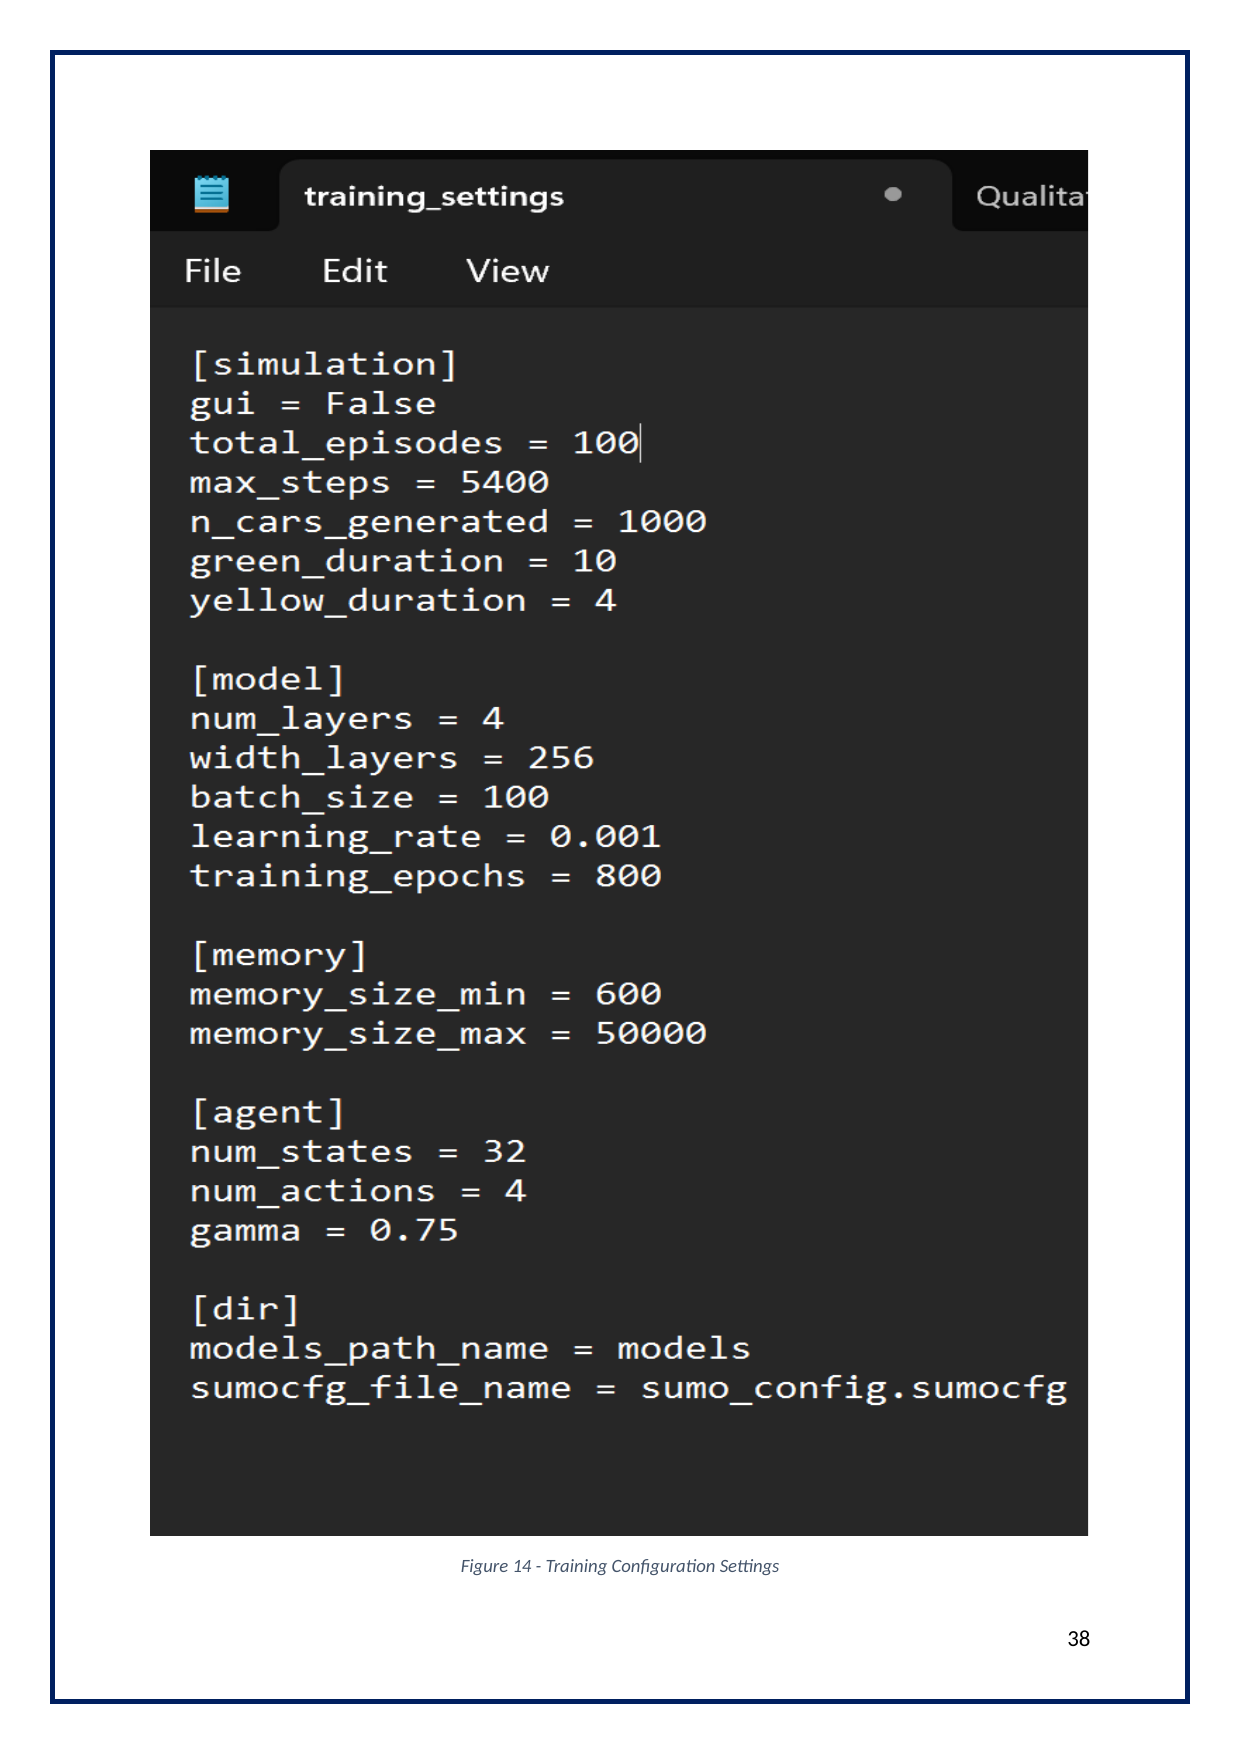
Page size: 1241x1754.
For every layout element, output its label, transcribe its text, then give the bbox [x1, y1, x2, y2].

text Figure 14 - Training Configuration Settings [150, 1554, 1090, 1577]
picture [150, 150, 1089, 1536]
